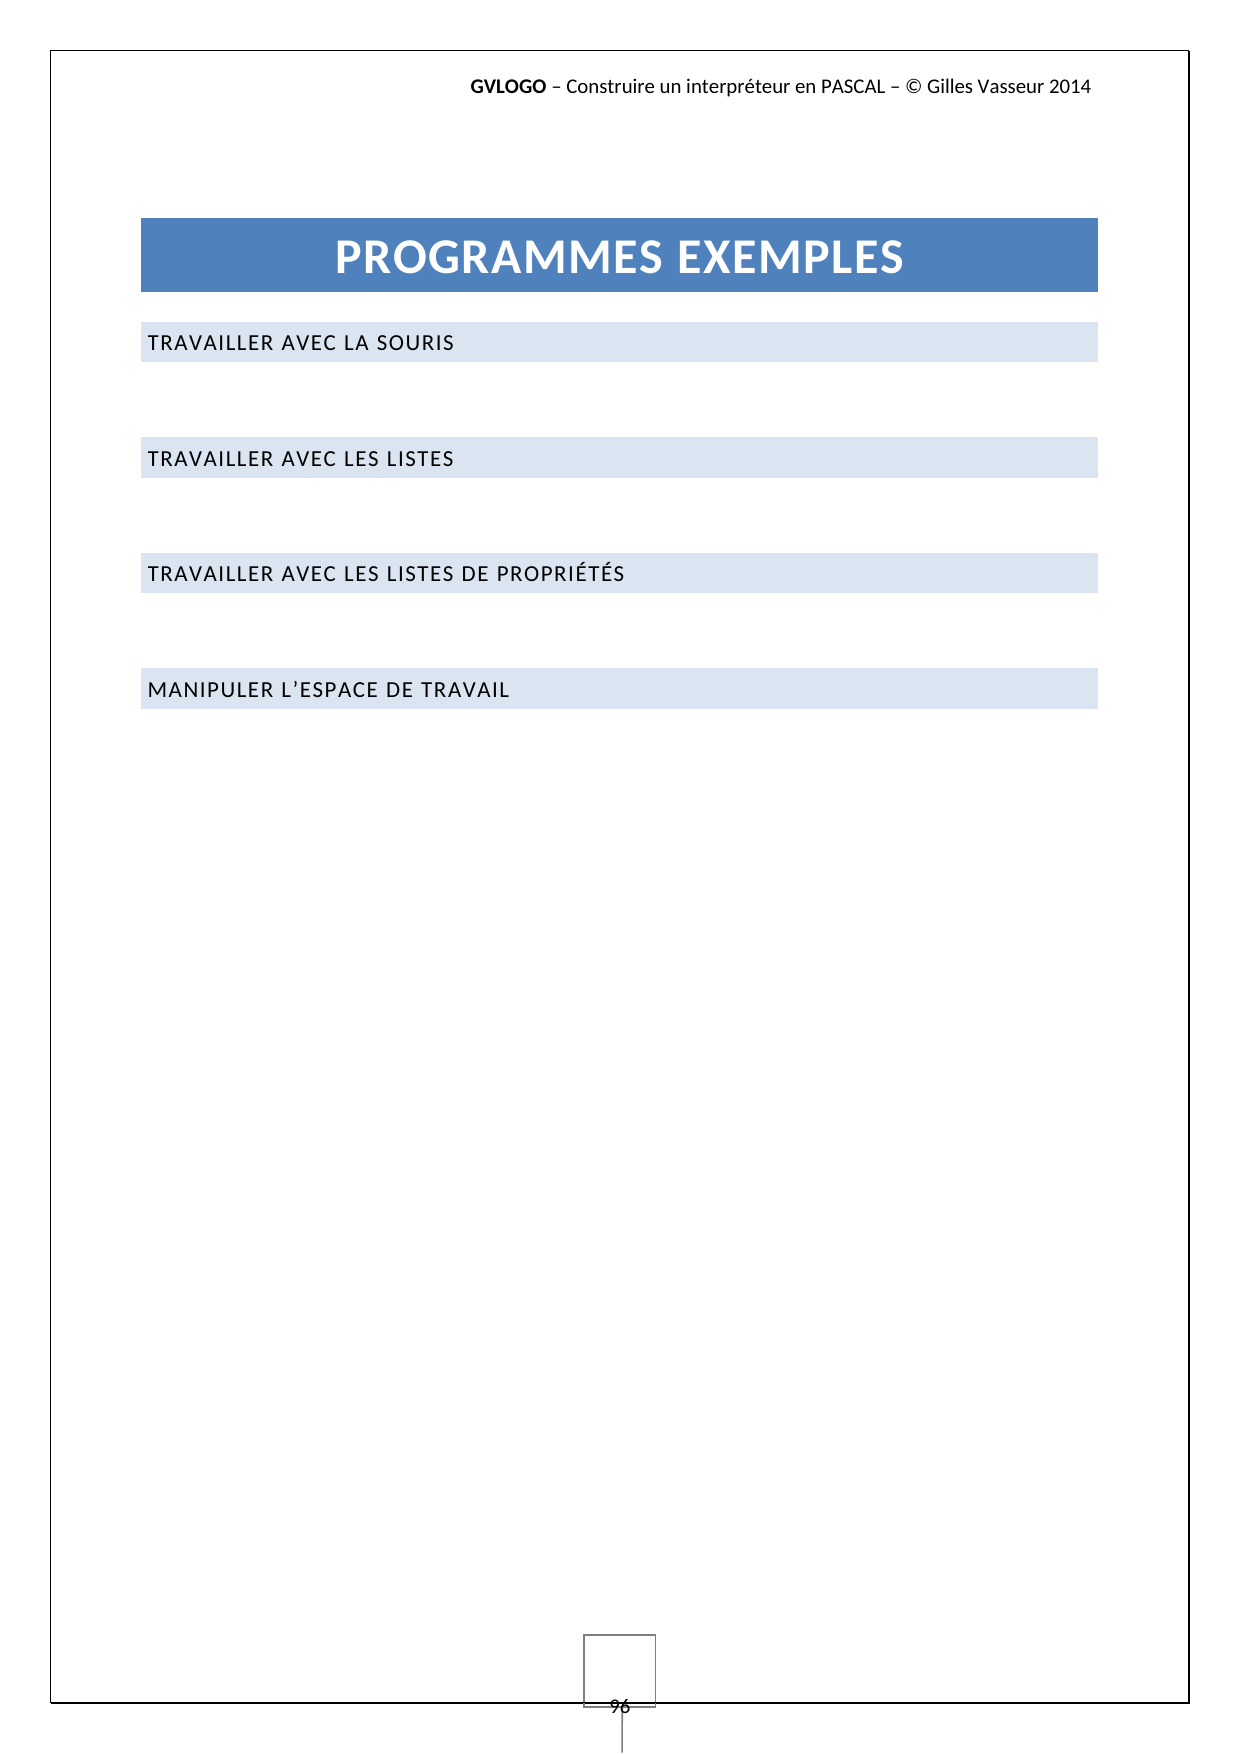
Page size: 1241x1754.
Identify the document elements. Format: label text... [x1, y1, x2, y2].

subtitle Programmes exemples [148, 225, 1092, 286]
subtitle Travailler avec les listes de propriétés [148, 559, 1092, 587]
subtitle Travailler avec les listes [148, 444, 1092, 472]
subtitle Travailler avec la souris [148, 328, 1092, 356]
subtitle Manipuler l’espace de travail [148, 675, 1092, 703]
